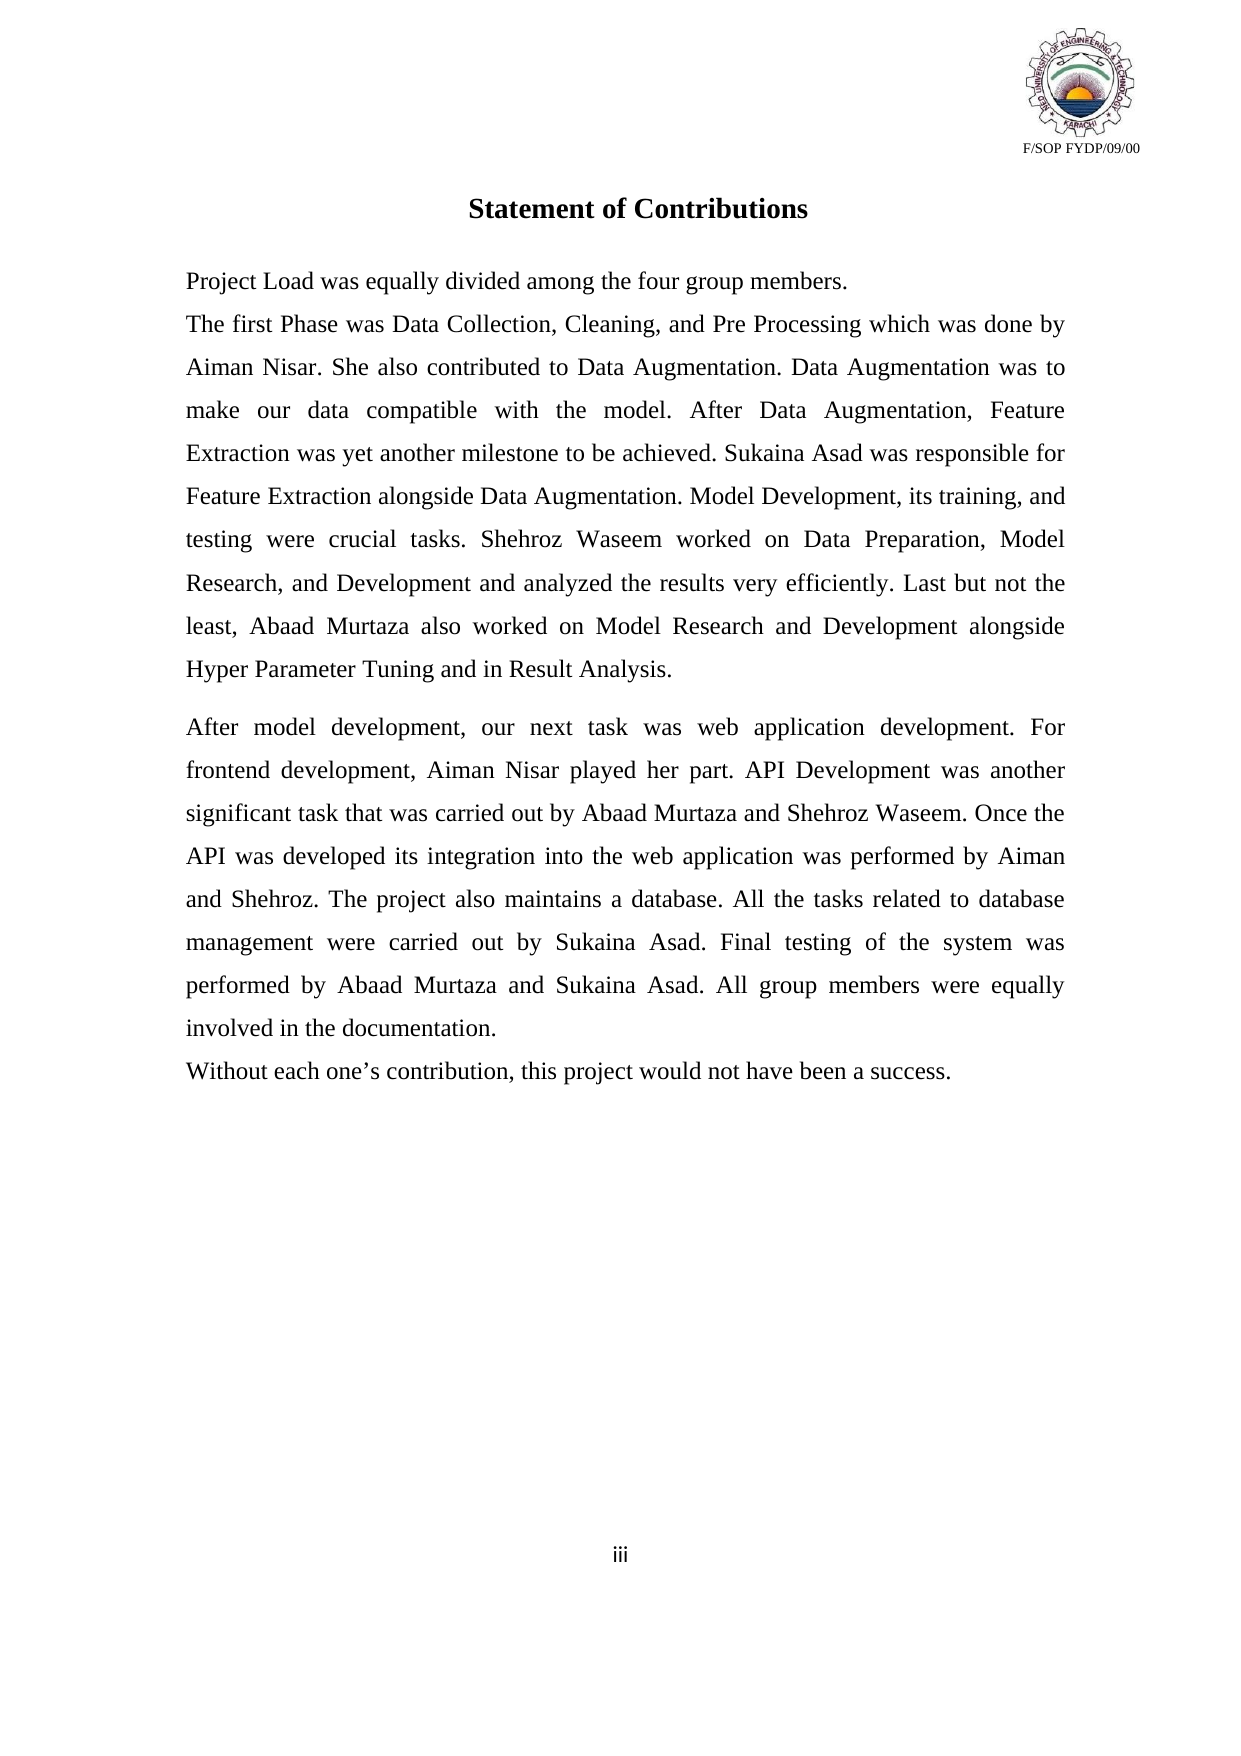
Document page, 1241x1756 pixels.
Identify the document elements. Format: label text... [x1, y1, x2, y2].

text Project Load was equally divided among the four group members. [186, 266, 1155, 294]
picture [1025, 28, 1137, 140]
text After model development, our next task was web application development. For frontend development, Aiman Nisar played her part. API Development was another significant task that was carried out by Abaad Murtaza and Shehroz Waseem. Once the API was developed its integration into the web application was performed by Aiman and Shehroz. The project also maintains a database. All the tasks related to database management were carried out by Sukaina Asad. Final testing of the system was performed by Abaad Murtaza and Sukaina Asad. All group members were equally involved in the documentation. [186, 712, 1066, 1042]
text The first Phase was Data Collection, Cleaning, and Pre Processing which was done by Aiman Nisar. She also contributed to Data Augmentation. Data Augmentation was to make our data compatible with the model. After Data Augmentation, Feature Extraction was yet another milestone to be achieved. Sukaina Asad was responsible for Feature Extraction alongside Data Augmentation. Model Development, its training, and testing were crucial tasks. Shehroz Waseem worked on Data Preparation, Model Research, and Development and analyzed the results very efficiently. Last but not the least, Abaad Murtaza also worked on Model Research and Development alongside Hyper Parameter Tuning and in Result Analysis. [186, 309, 1066, 683]
text Without each one’s contribution, this project would not have been a success. [186, 1057, 1155, 1085]
subtitle Statement of Contributions [281, 191, 995, 224]
